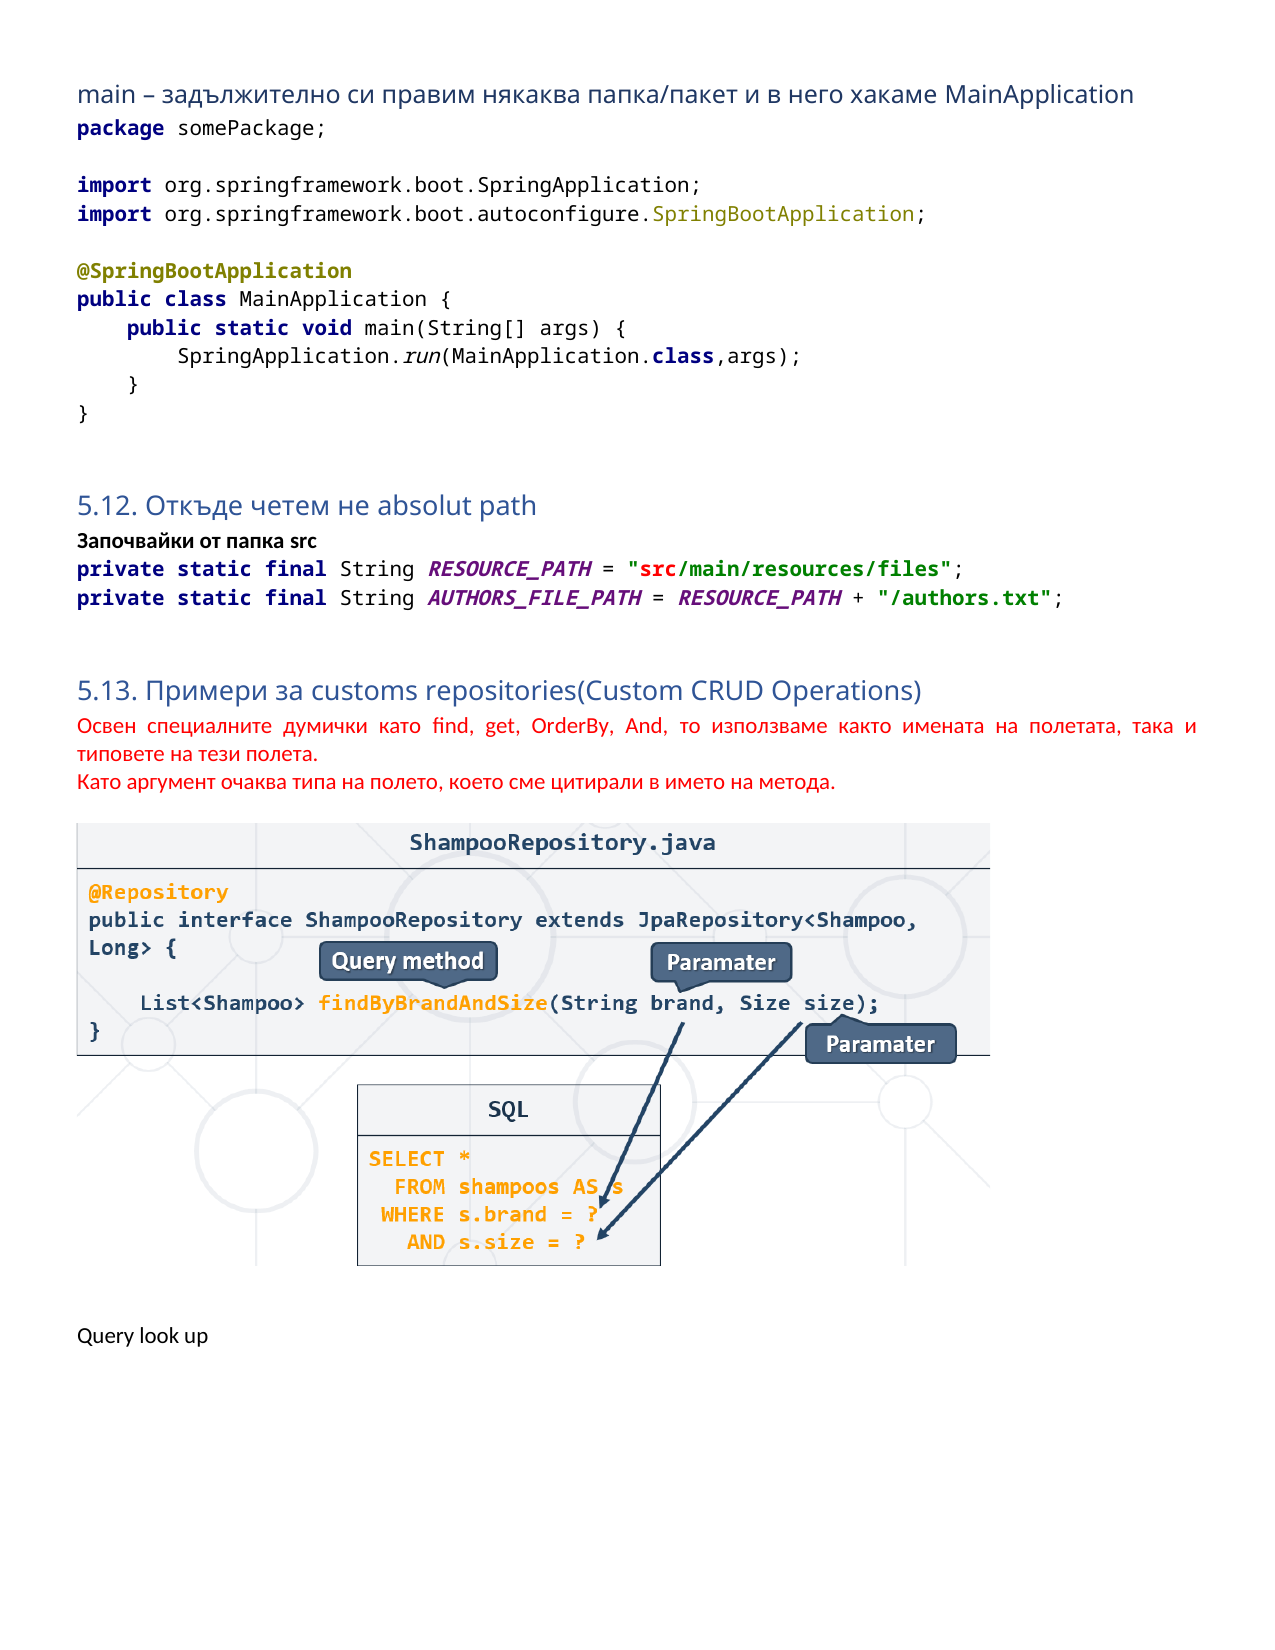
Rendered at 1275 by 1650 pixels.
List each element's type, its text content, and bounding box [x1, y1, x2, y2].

text Като аргумент очаква типа на полето, което сме цитирали в името на метода. [77, 767, 1198, 795]
subtitle 5.13. Примери за customs repositories(Custom CRUD Operations) [77, 671, 1198, 708]
text private static final String RESOURCE_PATH = "src/main/resources/files"; private static final String AUTHORS_FILE_PATH = RESOURCE_PATH + "/authors.txt"; [77, 554, 1198, 611]
text Query look up [77, 1321, 1198, 1349]
picture [76, 823, 991, 1266]
text Започвайки от папка src [77, 526, 1198, 554]
text package somePackage; import org.springframework.boot.SpringApplication; import org.springframework.boot.autoconfigure.SpringBootApplication; @SpringBootApplication public class MainApplication { public static void main(String[] args) { SpringApplication.run(MainApplication.class,args); } } [77, 113, 1198, 426]
subtitle main – задължително си правим някаква папка/пакет и в него хакаме MainApplication [77, 77, 1198, 111]
subtitle 5.12. Откъде четем не absolut path [77, 487, 1198, 523]
text Освен специалните думички като find, get, OrderBy, And, то използваме както имената на полетата, така и типовете на тези полета. [77, 711, 1198, 767]
